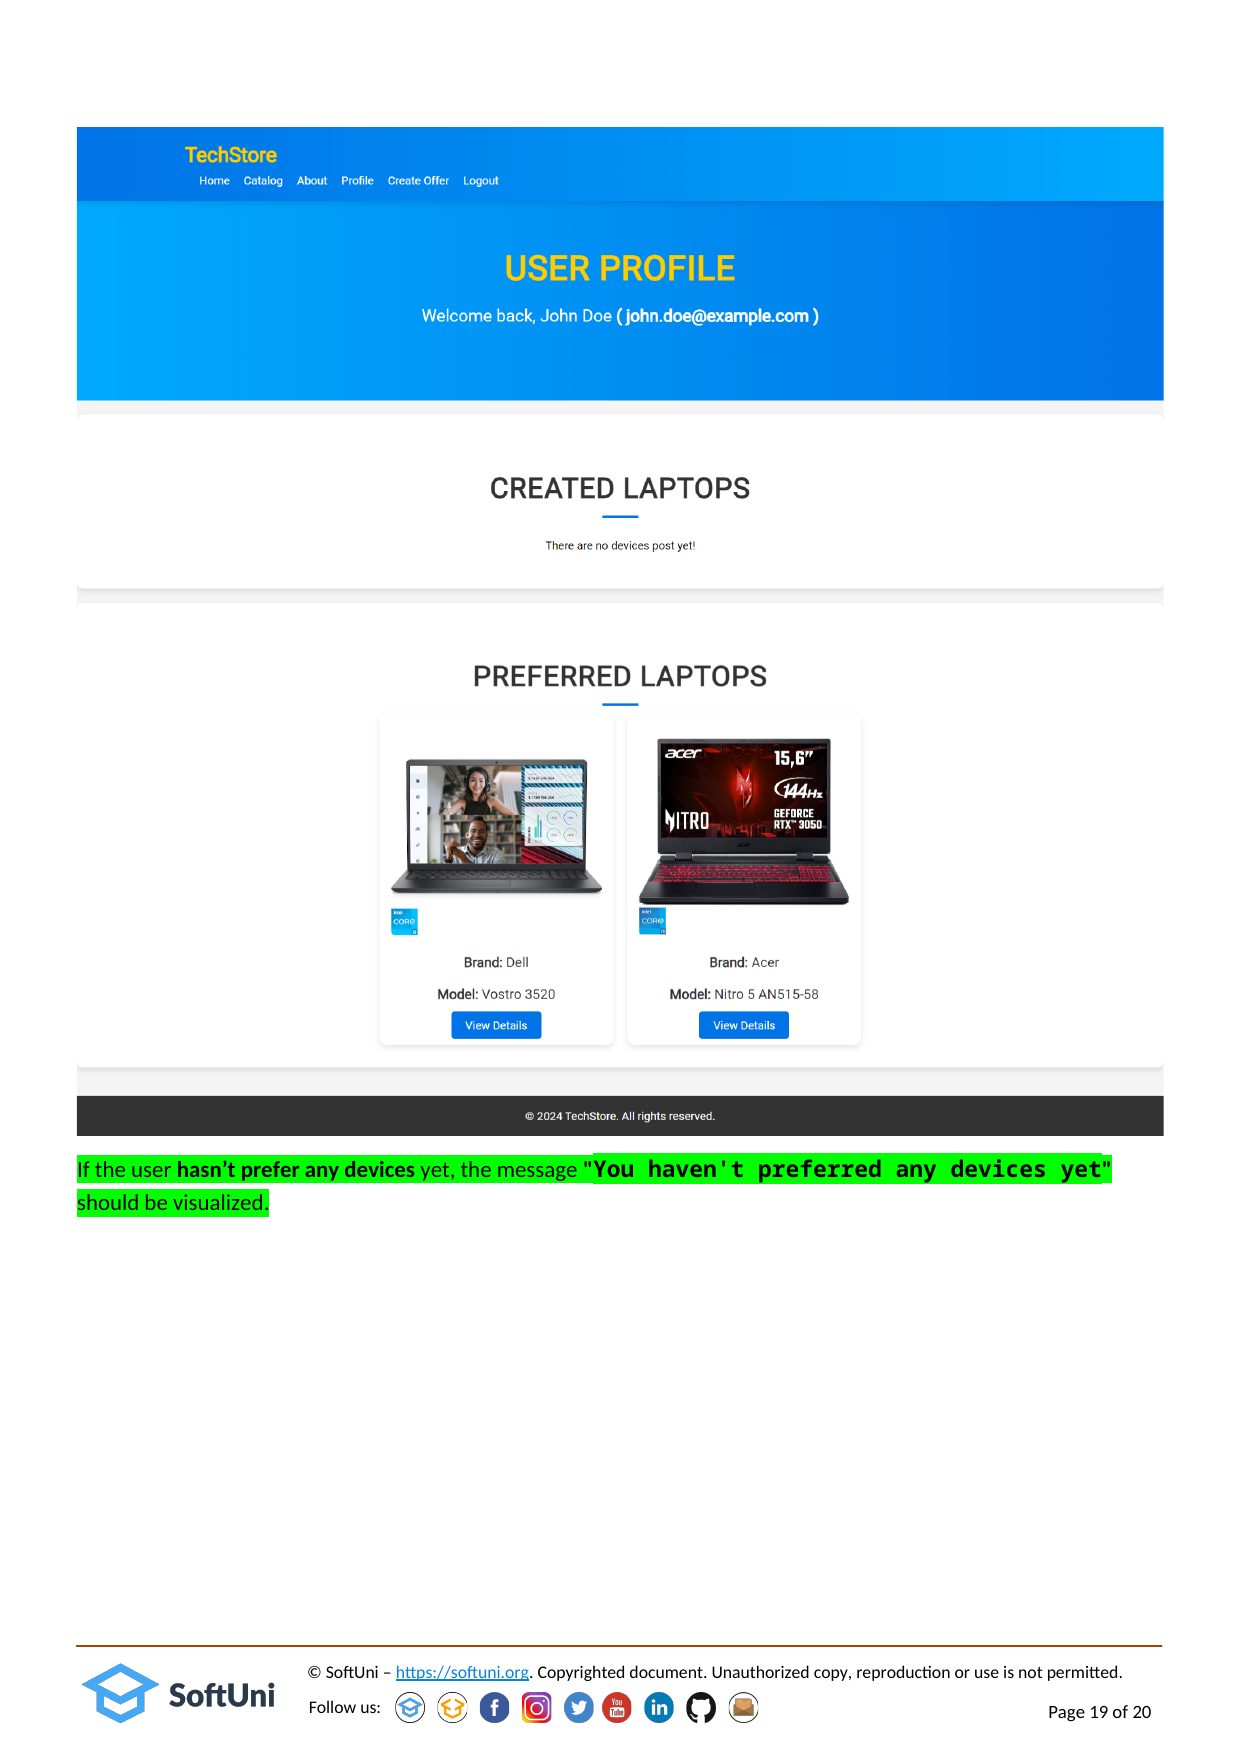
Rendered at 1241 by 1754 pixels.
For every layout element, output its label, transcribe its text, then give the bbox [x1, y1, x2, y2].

picture [665, 1692, 674, 1701]
picture [658, 1705, 667, 1714]
picture [479, 1692, 510, 1723]
picture [728, 1692, 759, 1723]
picture [437, 1692, 468, 1723]
picture [76, 127, 1164, 1137]
picture [564, 1692, 594, 1723]
picture [644, 1714, 653, 1723]
text If the user hasn’t prefer any devices yet, the message "You haven't preferred any devices yet" should be visualized. [77, 1153, 1163, 1217]
picture [522, 1692, 552, 1723]
picture [395, 1692, 425, 1723]
picture [602, 1692, 632, 1723]
picture [665, 1714, 674, 1723]
picture [644, 1692, 653, 1701]
picture [75, 1658, 281, 1729]
picture [686, 1692, 716, 1723]
